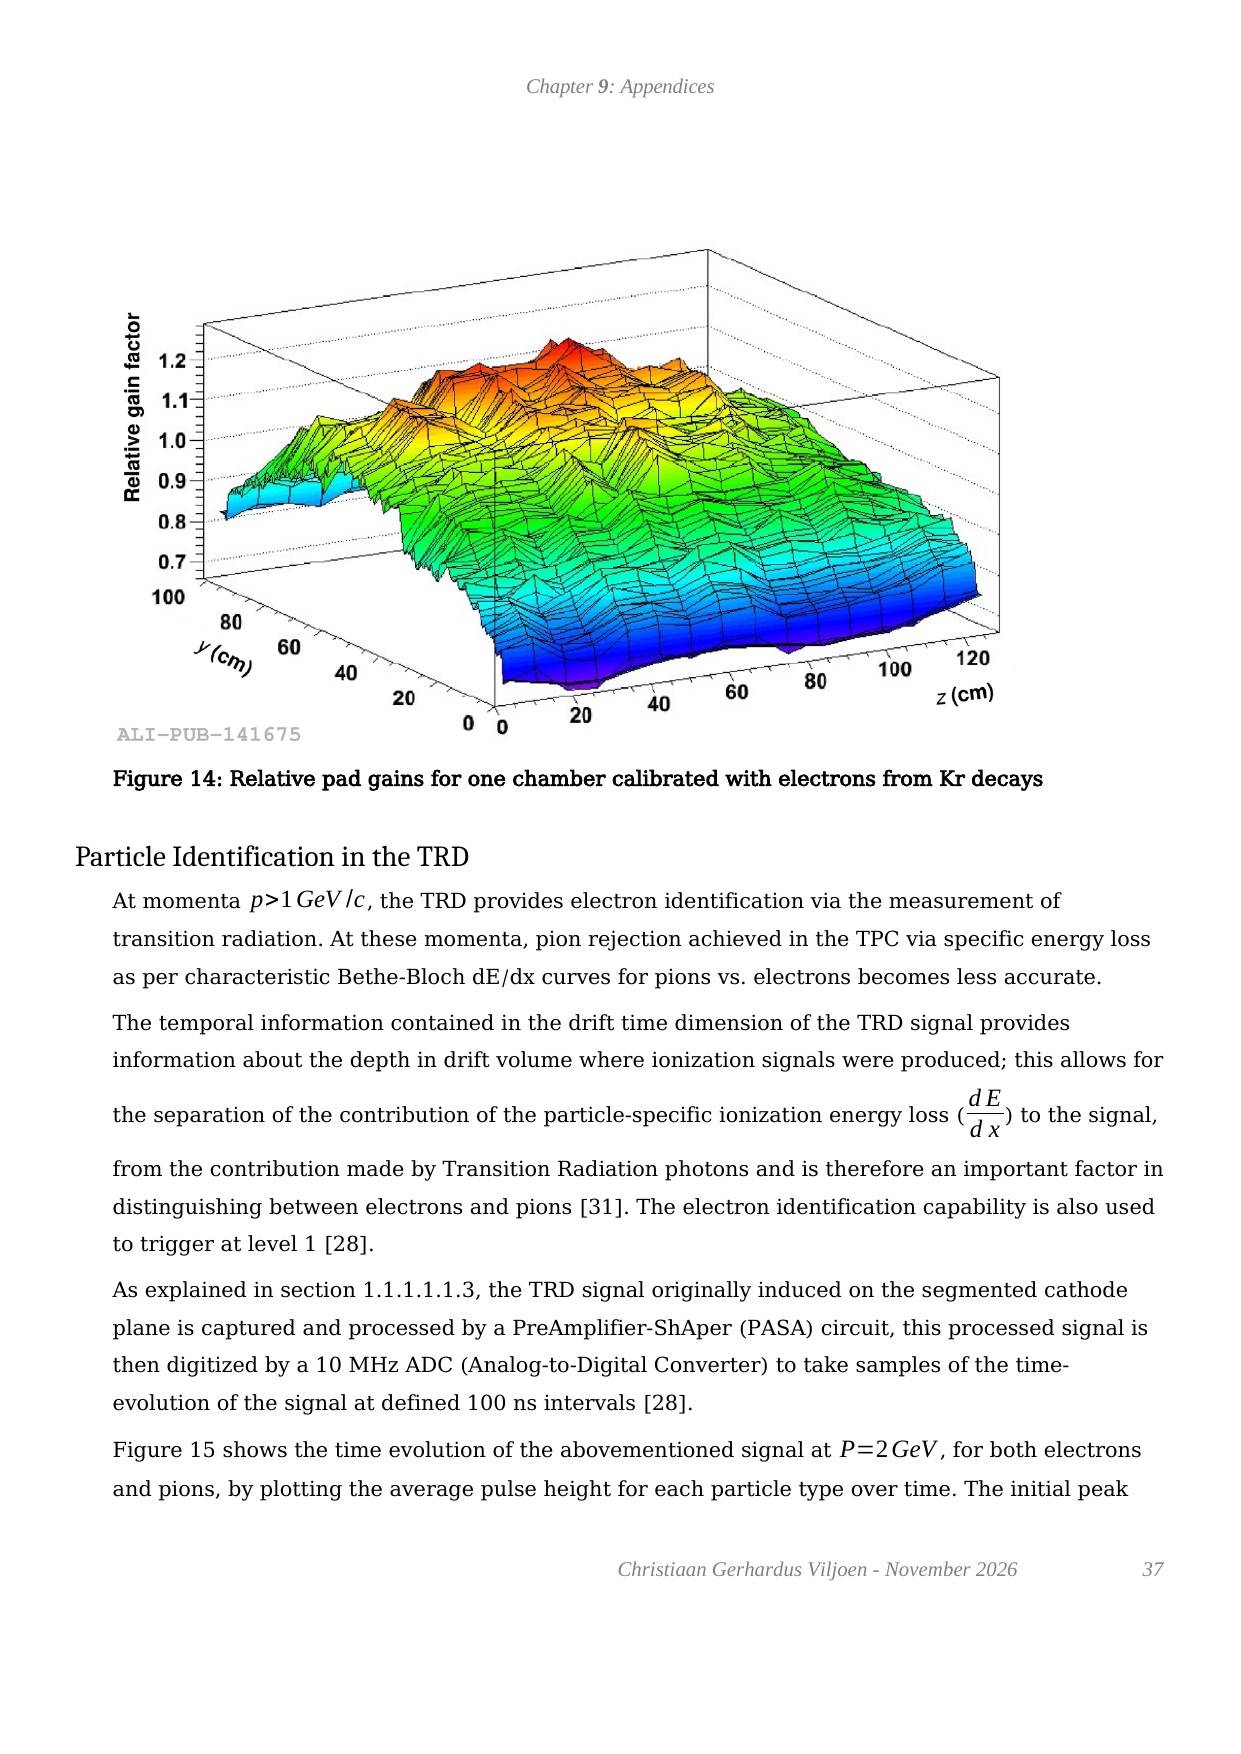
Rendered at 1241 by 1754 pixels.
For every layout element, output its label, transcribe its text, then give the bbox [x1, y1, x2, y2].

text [112, 1435, 1165, 1500]
text The temporal information contained in the drift time dimension of the TRD signal provides information about the depth in drift volume where ionization signals were produced; this allows for the separation of the contribution of the particle-specific ionization energy loss () to the signal, from the contribution made by Transition Radiation photons and is therefore an important factor in distinguishing between electrons and pions . The electron identification capability is also used to trigger at level 1 . [112, 1009, 1165, 1256]
text At momenta , the TRD provides electron identification via the measurement of transition radiation. At these momenta, pion rejection achieved in the TPC via specific energy loss as per characteristic Bethe-Bloch dE/dx curves for pions vs. electrons becomes less accurate. [112, 886, 1165, 989]
text Figure 14: Relative pad gains for one chamber calibrated with electrons from Kr decays [112, 765, 1165, 790]
text As explained in section 2.3.3.1.1.3, the TRD signal originally induced on the segmented cathode plane is captured and processed by a PreAmplifier-ShAper (PASA) circuit, this processed signal is then digitized by a 10 MHz ADC (Analog-to-Digital Converter) to take samples of the time-evolution of the signal at defined 100 ns intervals . [112, 1277, 1165, 1414]
subtitle Particle Identification in the TRD [75, 840, 1165, 874]
picture [112, 226, 1053, 745]
